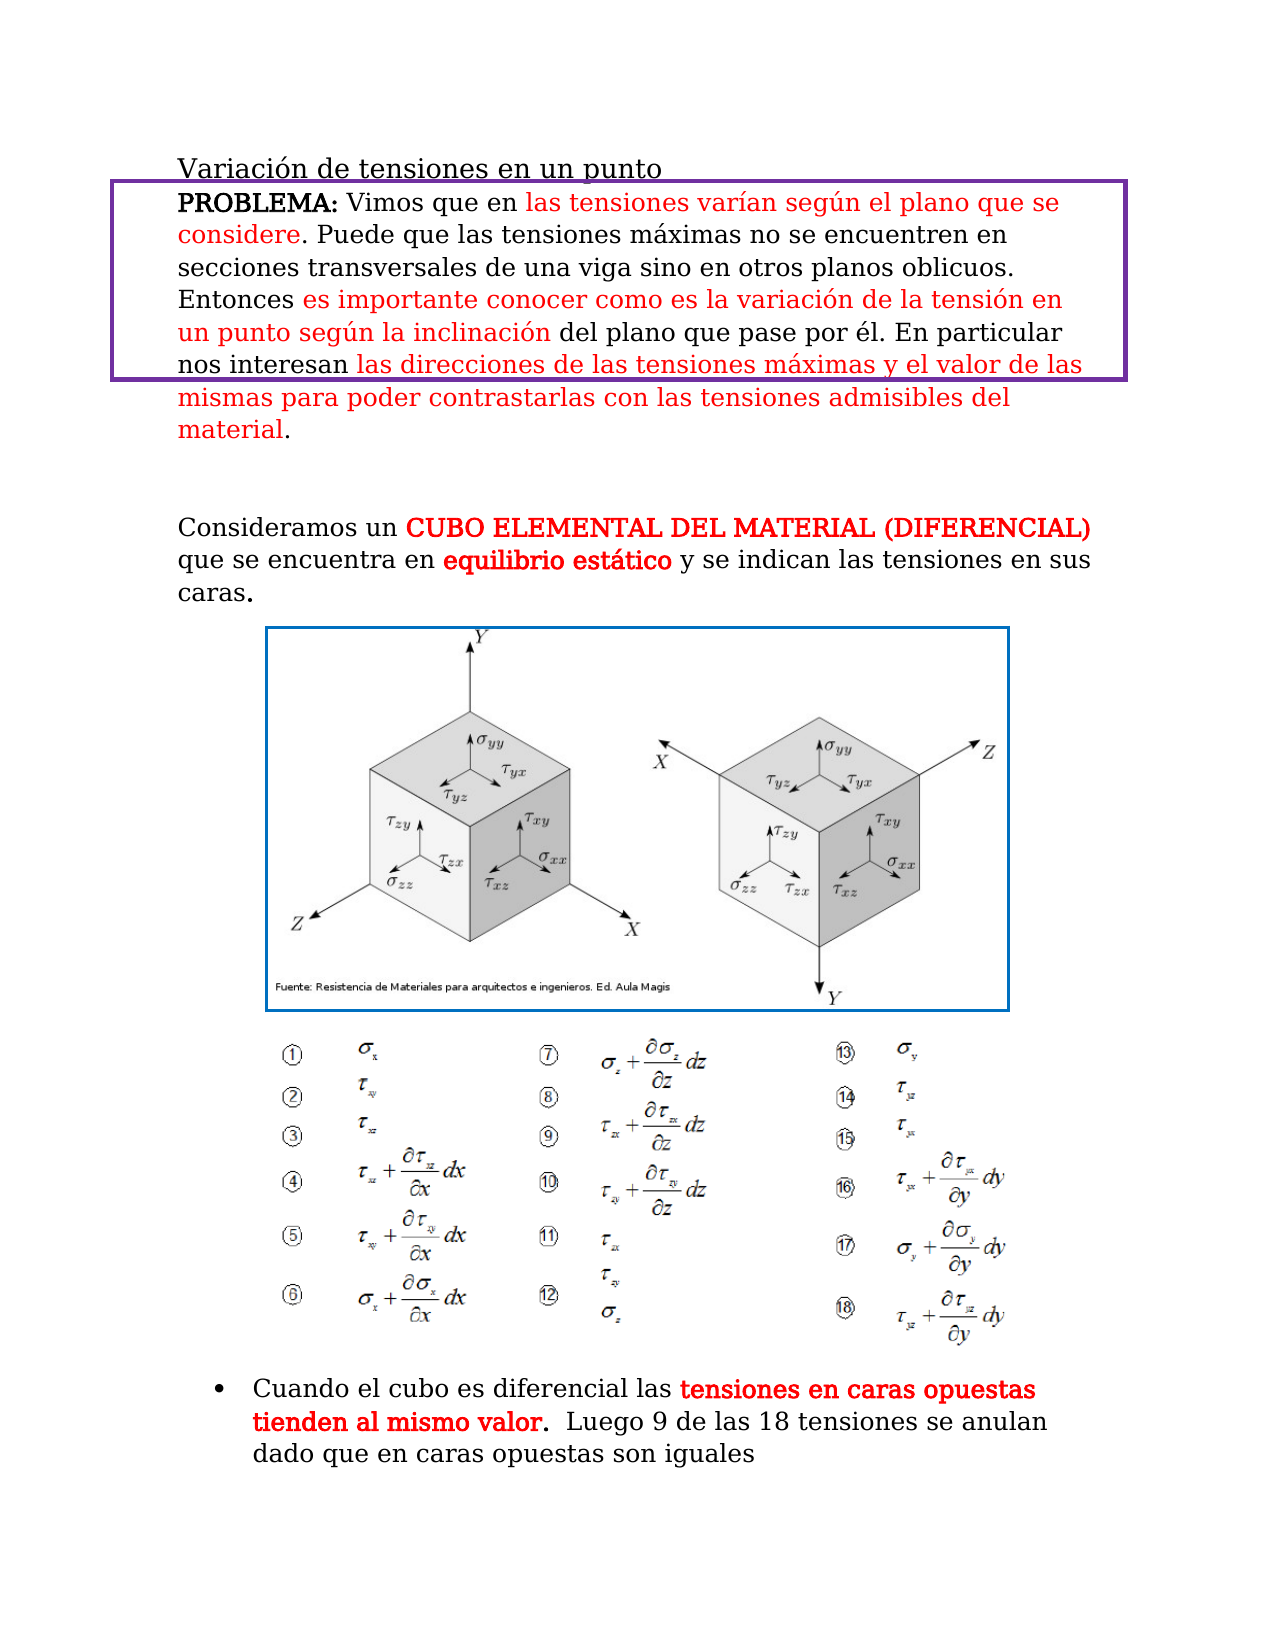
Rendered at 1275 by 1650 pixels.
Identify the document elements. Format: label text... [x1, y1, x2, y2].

picture [268, 629, 1007, 1009]
text PROBLEMA: Vimos que en las tensiones varían según el plano que se considere. Puede que las tensiones máximas no se encuentren en secciones transversales de una viga sino en otros planos oblicuos. Entonces es importante conocer como es la variación de la tensión en un punto según la inclinación del plano que pase por él. En particular nos interesan las direcciones de las tensiones máximas y el valor de las mismas para poder contrastarlas con las tensiones admisibles del material. [177, 187, 1098, 377]
subtitle Variación de tensiones en un punto [177, 152, 1098, 179]
text Consideramos un CUBO ELEMENTAL DEL MATERIAL (DIFERENCIAL) que se encuentra en equilibrio estático y se indican las tensiones en sus caras. [177, 512, 1098, 606]
text PROBLEMA: Vimos que en las tensiones varían según el plano que se considere. Puede que las tensiones máximas no se encuentren en secciones transversales de una viga sino en otros planos oblicuos. Entonces es importante conocer como es la variación de la tensión en un punto según la inclinación del plano que pase por él. En particular nos interesan las direcciones de las tensiones máximas y el valor de las mismas para poder contrastarlas con las tensiones admisibles del material. [177, 382, 1098, 443]
picture [259, 1031, 1016, 1354]
list Cuando el cubo es diferencial las tensiones en caras opuestas tienden al mismo valor. Luego 9 de las 18 tensiones se anulan dado que en caras opuestas son iguales [215, 1373, 1098, 1468]
